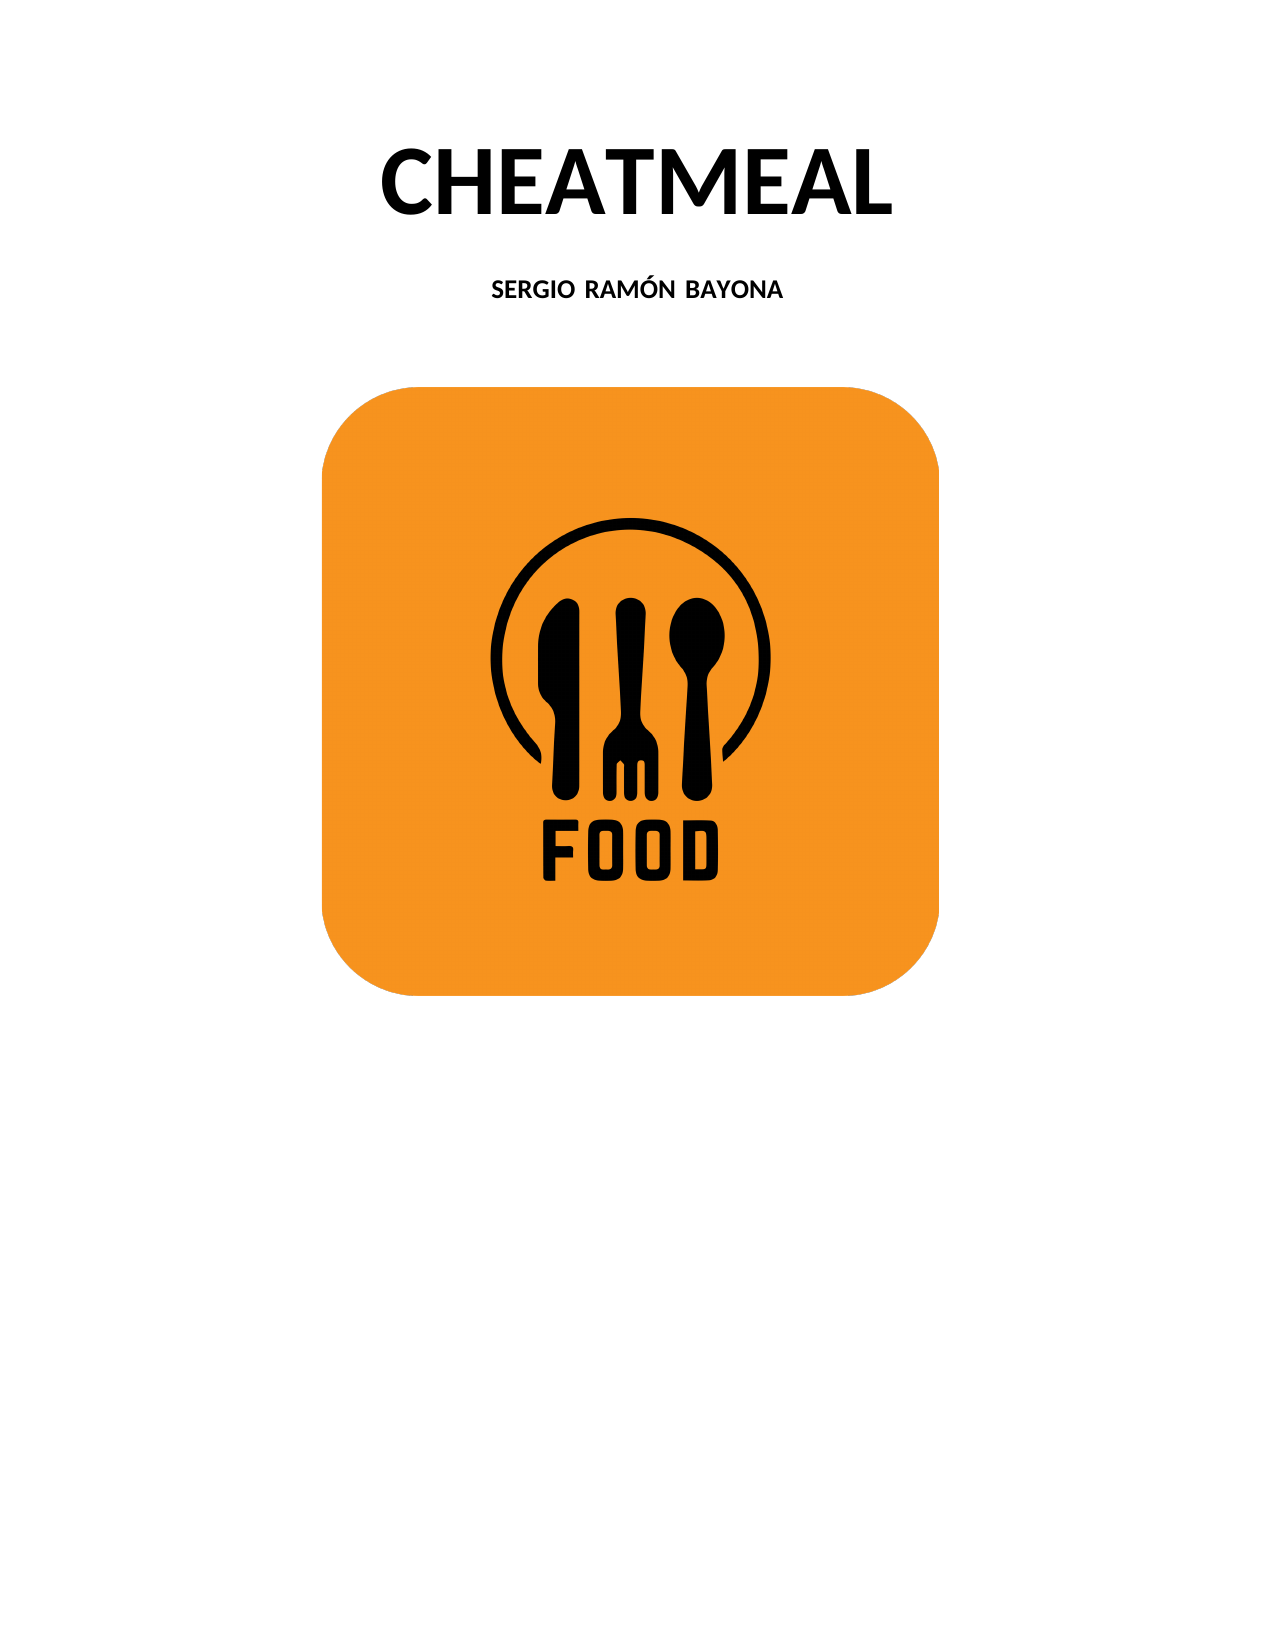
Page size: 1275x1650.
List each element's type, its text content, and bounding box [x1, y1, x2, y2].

subtitle SERGIO RAMÓN BAYONA [378, 272, 897, 305]
picture [321, 387, 939, 996]
title CHEATMEAL [378, 118, 897, 240]
